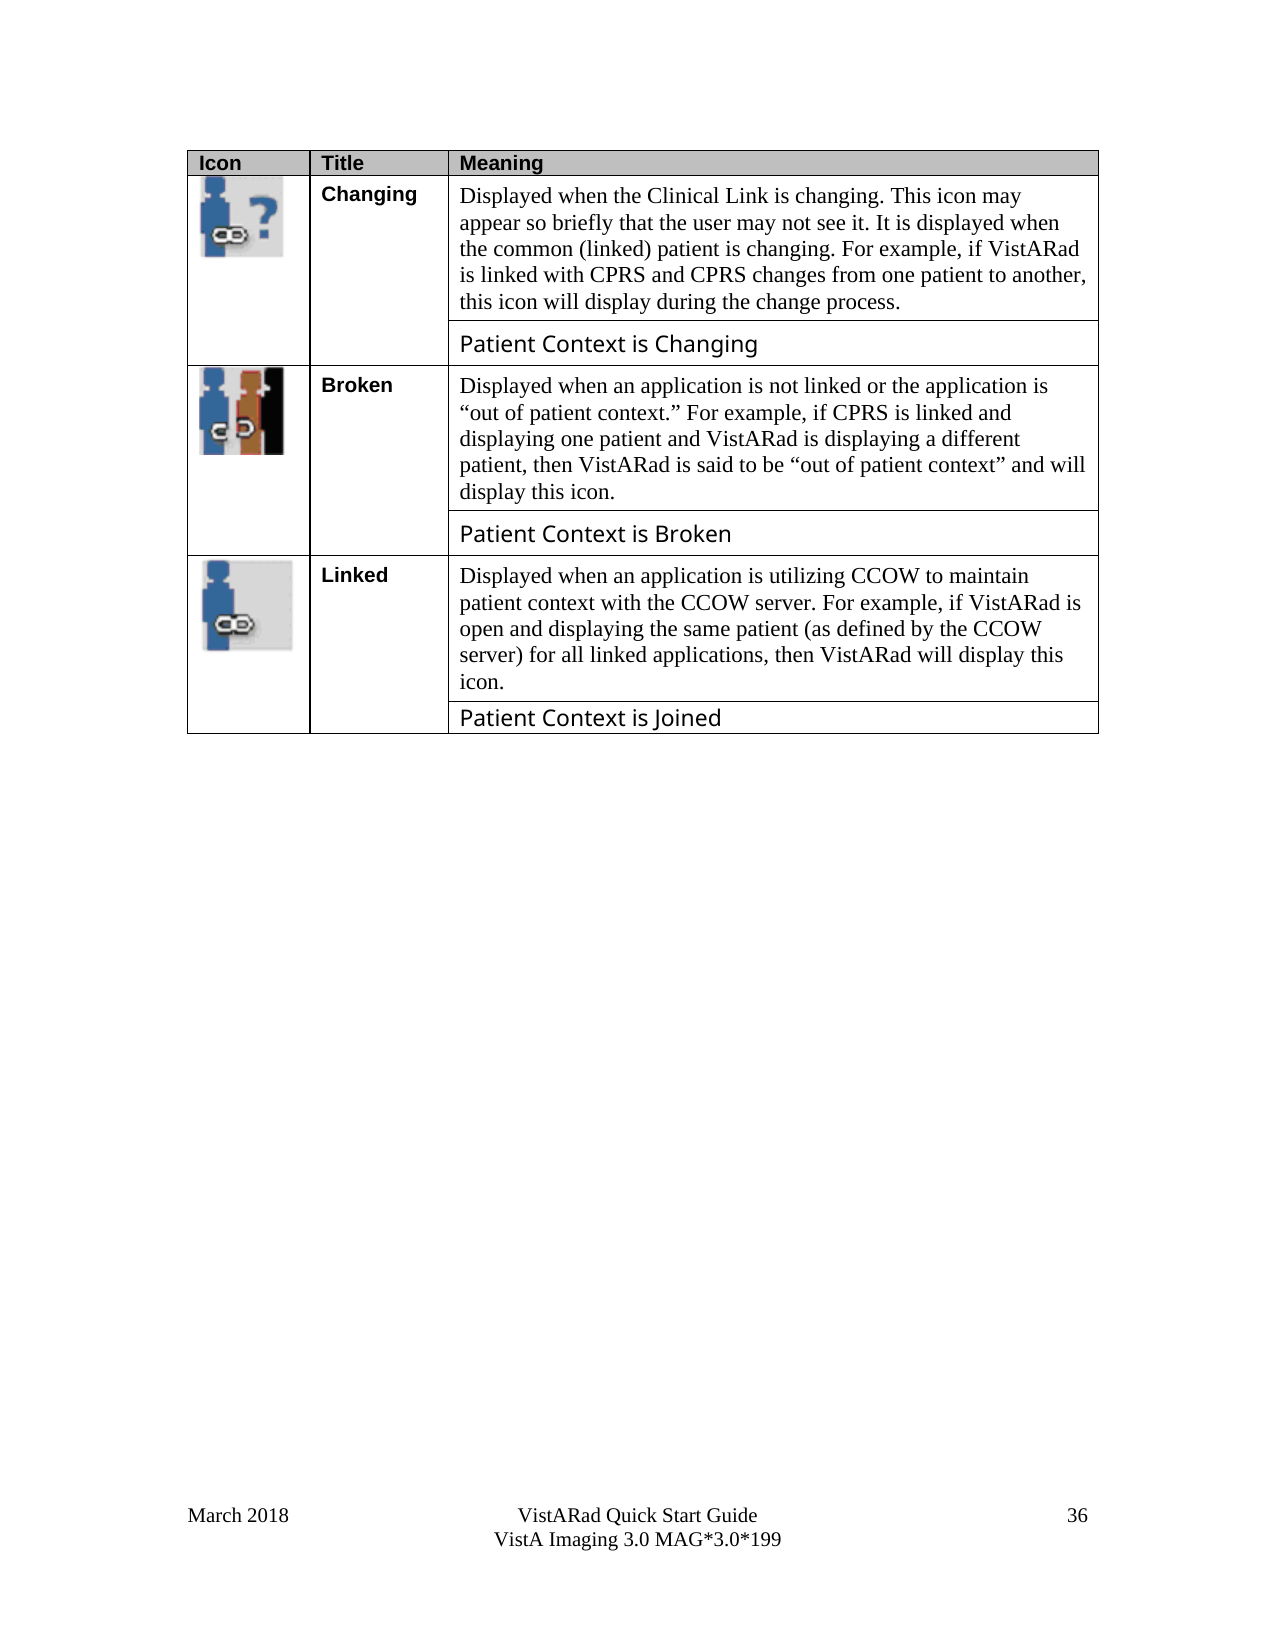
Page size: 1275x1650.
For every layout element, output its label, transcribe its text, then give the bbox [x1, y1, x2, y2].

table_header Title [311, 151, 448, 175]
table_cell Linked [311, 556, 448, 733]
table_cell [188, 366, 309, 555]
picture [198, 176, 289, 260]
table_cell [188, 176, 309, 365]
picture [198, 366, 288, 455]
table_cell Patient Context is Changing [449, 321, 1098, 365]
table_cell Patient Context is Broken [449, 511, 1098, 555]
table_cell Changing [311, 176, 448, 365]
table_cell Patient Context is Joined [449, 702, 1098, 733]
table_header Icon [188, 151, 309, 175]
table_cell Displayed when the Clinical Link is changing. This icon may appear so briefly that the user may not see it. It is displayed when the common (linked) patient is changing. For example, if VistARad is linked with CPRS and CPRS changes from one patient to another, this icon will display during the change process. [449, 176, 1098, 320]
table_cell Broken [311, 366, 448, 555]
table_cell Displayed when an application is not linked or the application is “out of patient context.” For example, if CPRS is linked and displaying one patient and VistARad is displaying a different patient, then VistARad is said to be “out of patient context” and will display this icon. [449, 366, 1098, 510]
picture [198, 556, 299, 654]
table_cell [188, 556, 309, 733]
table_header Meaning [449, 151, 1098, 175]
table_cell Displayed when an application is utilizing CCOW to maintain patient context with the CCOW server. For example, if VistARad is open and displaying the same patient (as defined by the CCOW server) for all linked applications, then VistARad will display this icon. [449, 556, 1098, 701]
